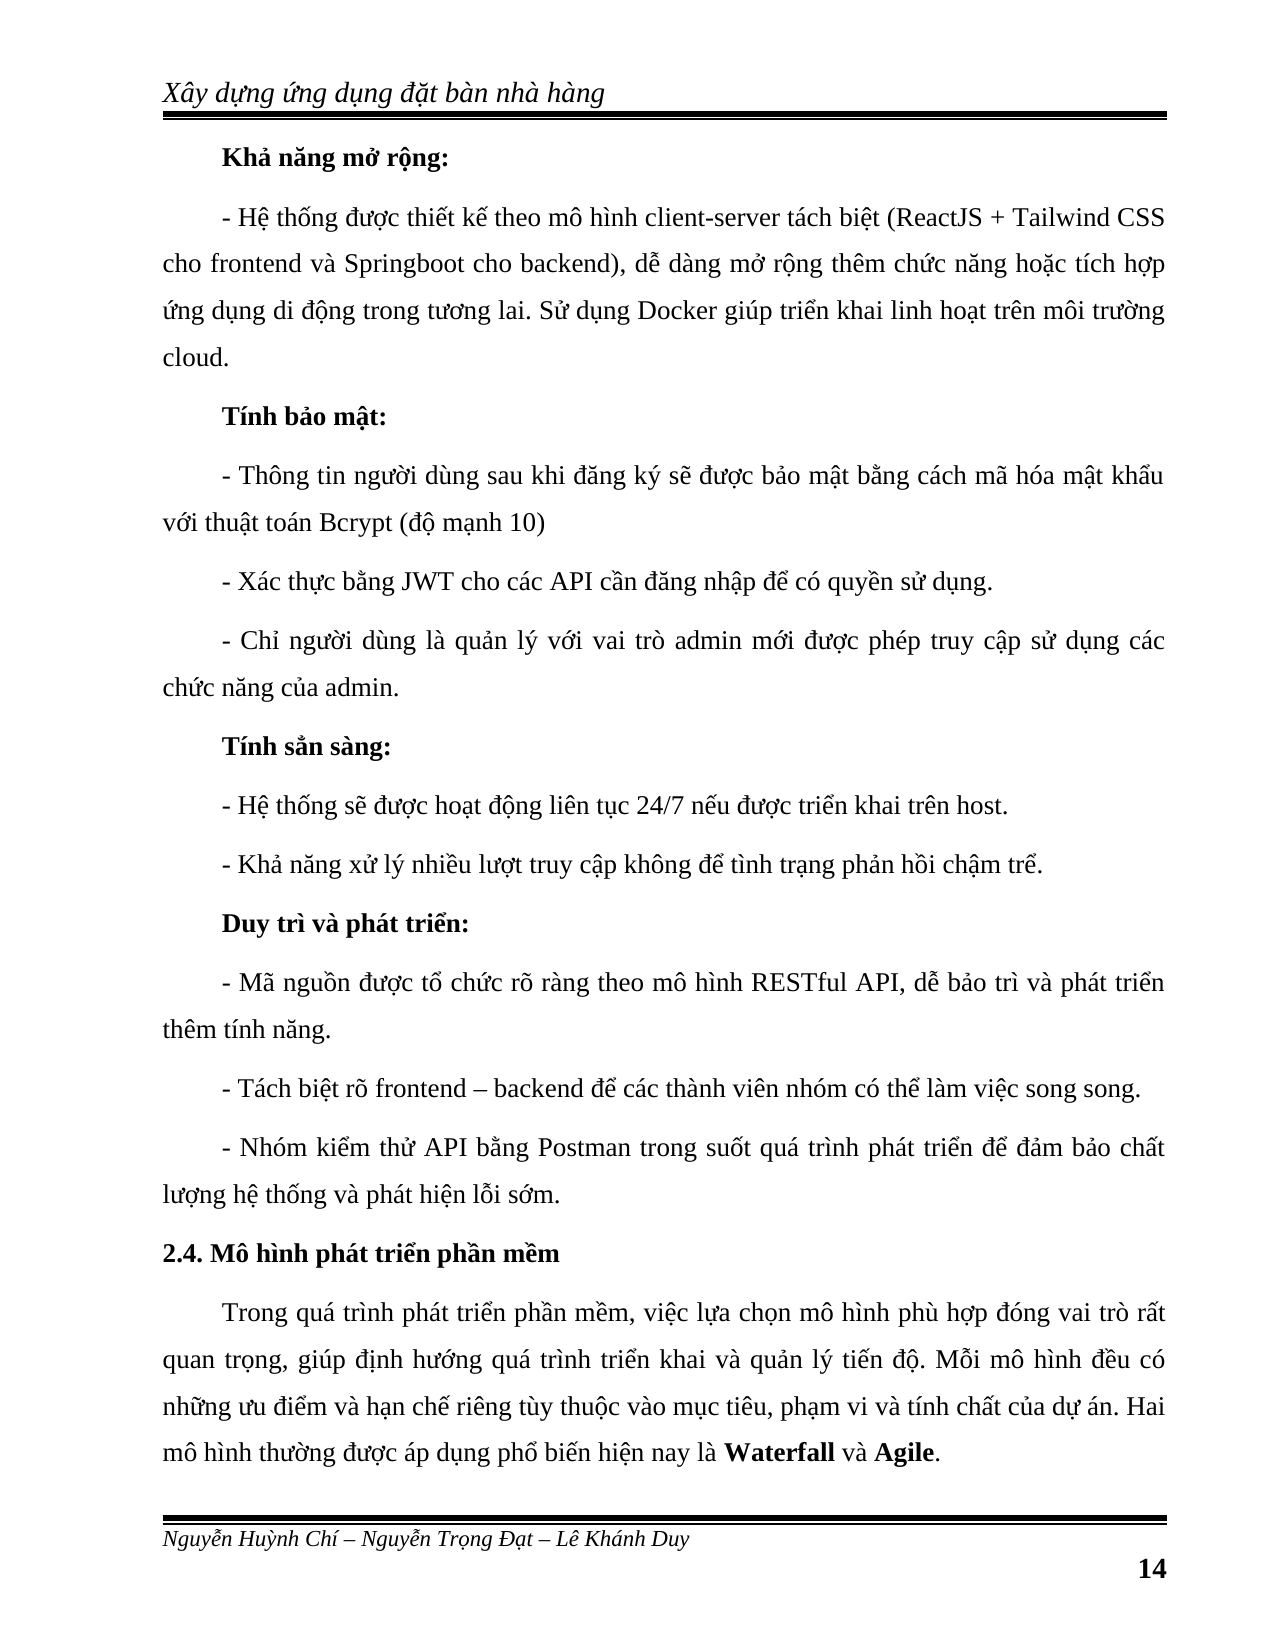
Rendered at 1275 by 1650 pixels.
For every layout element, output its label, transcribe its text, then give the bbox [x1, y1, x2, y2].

text - Hệ thống được thiết kế theo mô hình client-server tách biệt (ReactJS + Tailwind CSS cho frontend và Springboot cho backend), dễ dàng mở rộng thêm chức năng hoặc tích hợp ứng dụng di động trong tương lai. Sử dụng Docker giúp triển khai linh hoạt trên môi trường cloud. [162, 201, 1167, 372]
text Duy trì và phát triển: [162, 907, 1167, 938]
text Tính bảo mật: [162, 400, 1167, 431]
text - Mã nguồn được tổ chức rõ ràng theo mô hình RESTful API, dễ bảo trì và phát triển thêm tính năng. [162, 967, 1167, 1044]
text - Khả năng xử lý nhiều lượt truy cập không để tình trạng phản hồi chậm trể. [162, 848, 1167, 879]
text Tính sẳn sàng: [162, 730, 1167, 761]
text Khả năng mở rộng: [162, 142, 1167, 173]
text - Thông tin người dùng sau khi đăng ký sẽ được bảo mật bằng cách mã hóa mật khẩu với thuật toán Bcrypt (độ mạnh 10) [162, 459, 1167, 537]
text - Nhóm kiểm thử API bằng Postman trong suốt quá trình phát triển để đảm bảo chất lượng hệ thống và phát hiện lỗi sớm. [162, 1132, 1167, 1209]
text - Xác thực bằng JWT cho các API cần đăng nhập để có quyền sử dụng. [162, 565, 1167, 596]
text Trong quá trình phát triển phần mềm, việc lựa chọn mô hình phù hợp đóng vai trò rất quan trọng, giúp định hướng quá trình triển khai và quản lý tiến độ. Mỗi mô hình đều có những ưu điểm và hạn chế riêng tùy thuộc vào mục tiêu, phạm vi và tính chất của dự án. Hai mô hình thường được áp dụng phổ biến hiện nay là Waterfall và Agile. [162, 1297, 1167, 1468]
text - Tách biệt rõ frontend – backend để các thành viên nhóm có thể làm việc song song. [162, 1072, 1167, 1103]
text - Chỉ người dùng là quản lý với vai trò admin mới được phép truy cập sử dụng các chức năng của admin. [162, 624, 1167, 702]
subtitle 2.4. Mô hình phát triển phần mềm [162, 1237, 1167, 1268]
text - Hệ thống sẽ được hoạt động liên tục 24/7 nếu được triển khai trên host. [162, 789, 1167, 820]
